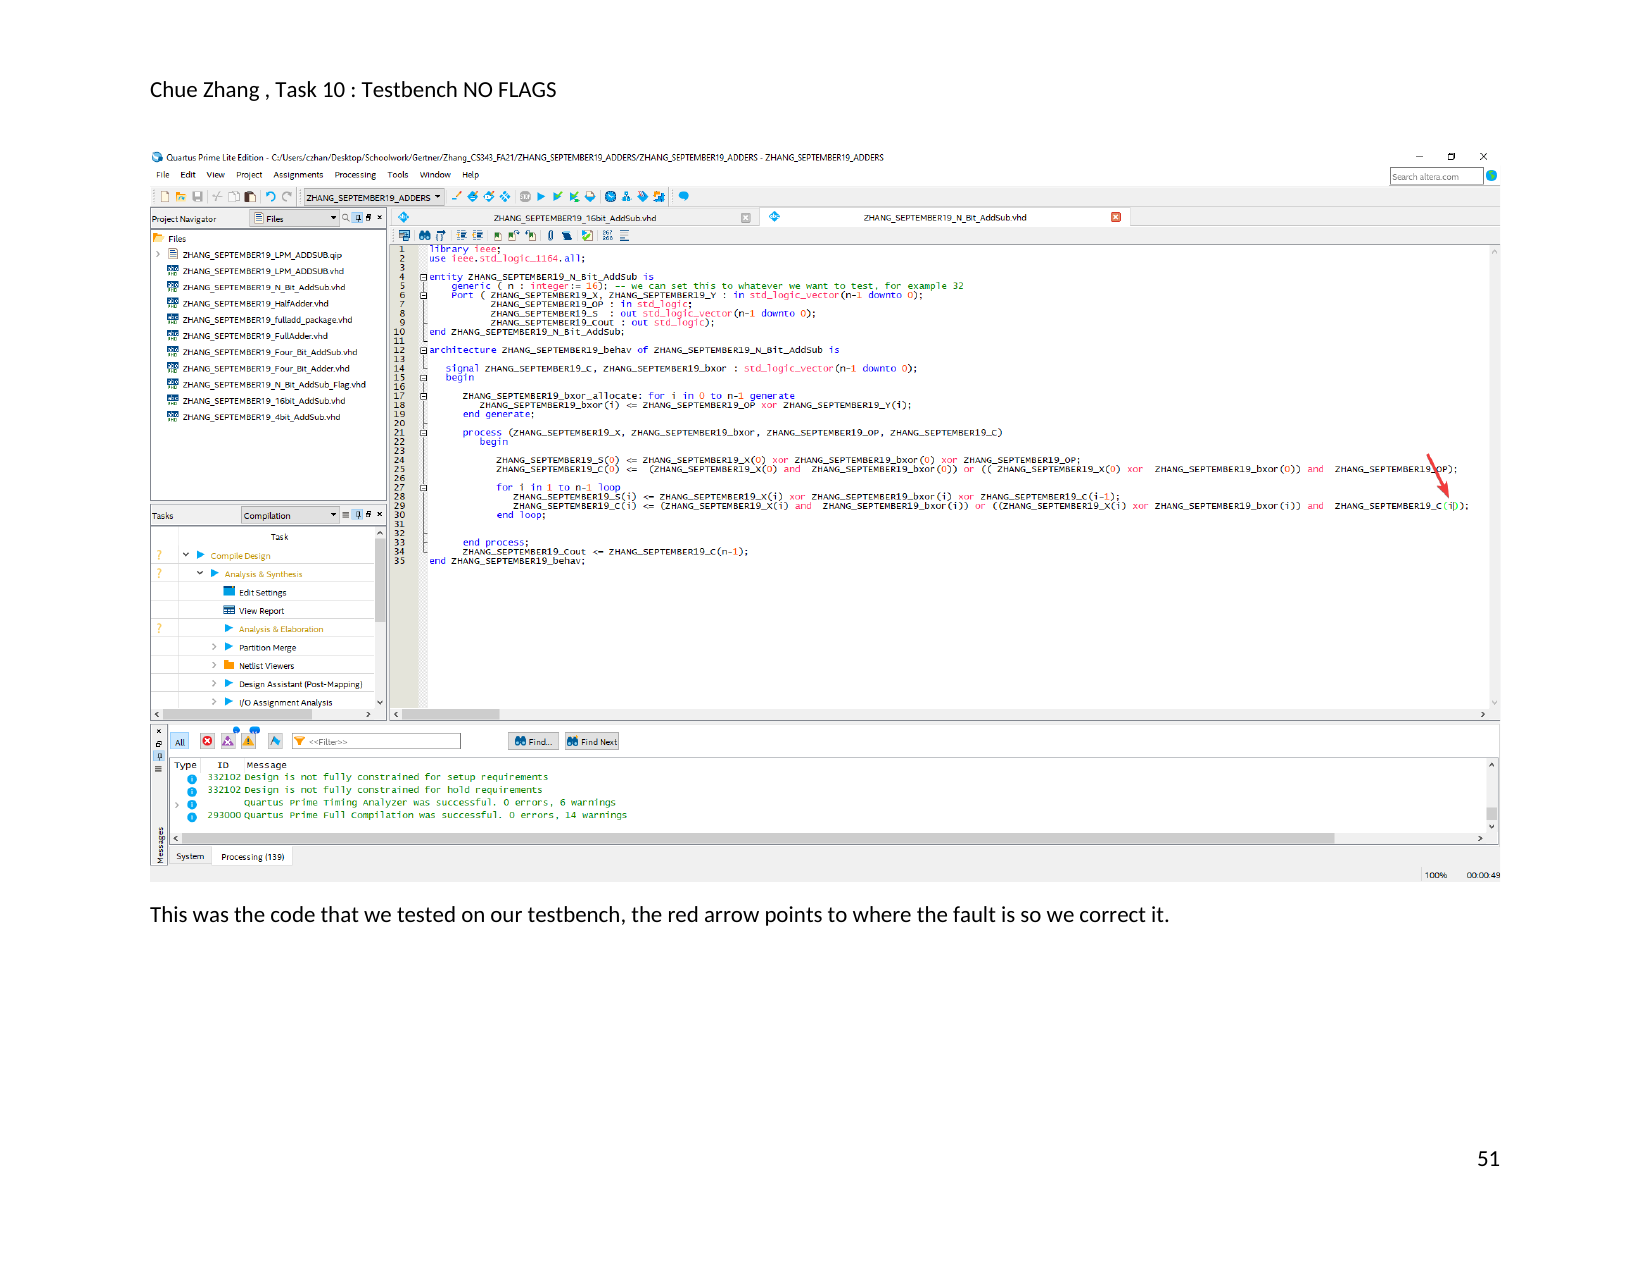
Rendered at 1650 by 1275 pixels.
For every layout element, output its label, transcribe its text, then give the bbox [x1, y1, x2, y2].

picture [150, 150, 1500, 882]
text This was the code that we tested on our testbench, the red arrow points to where the fault is so we correct it. [150, 900, 1500, 928]
